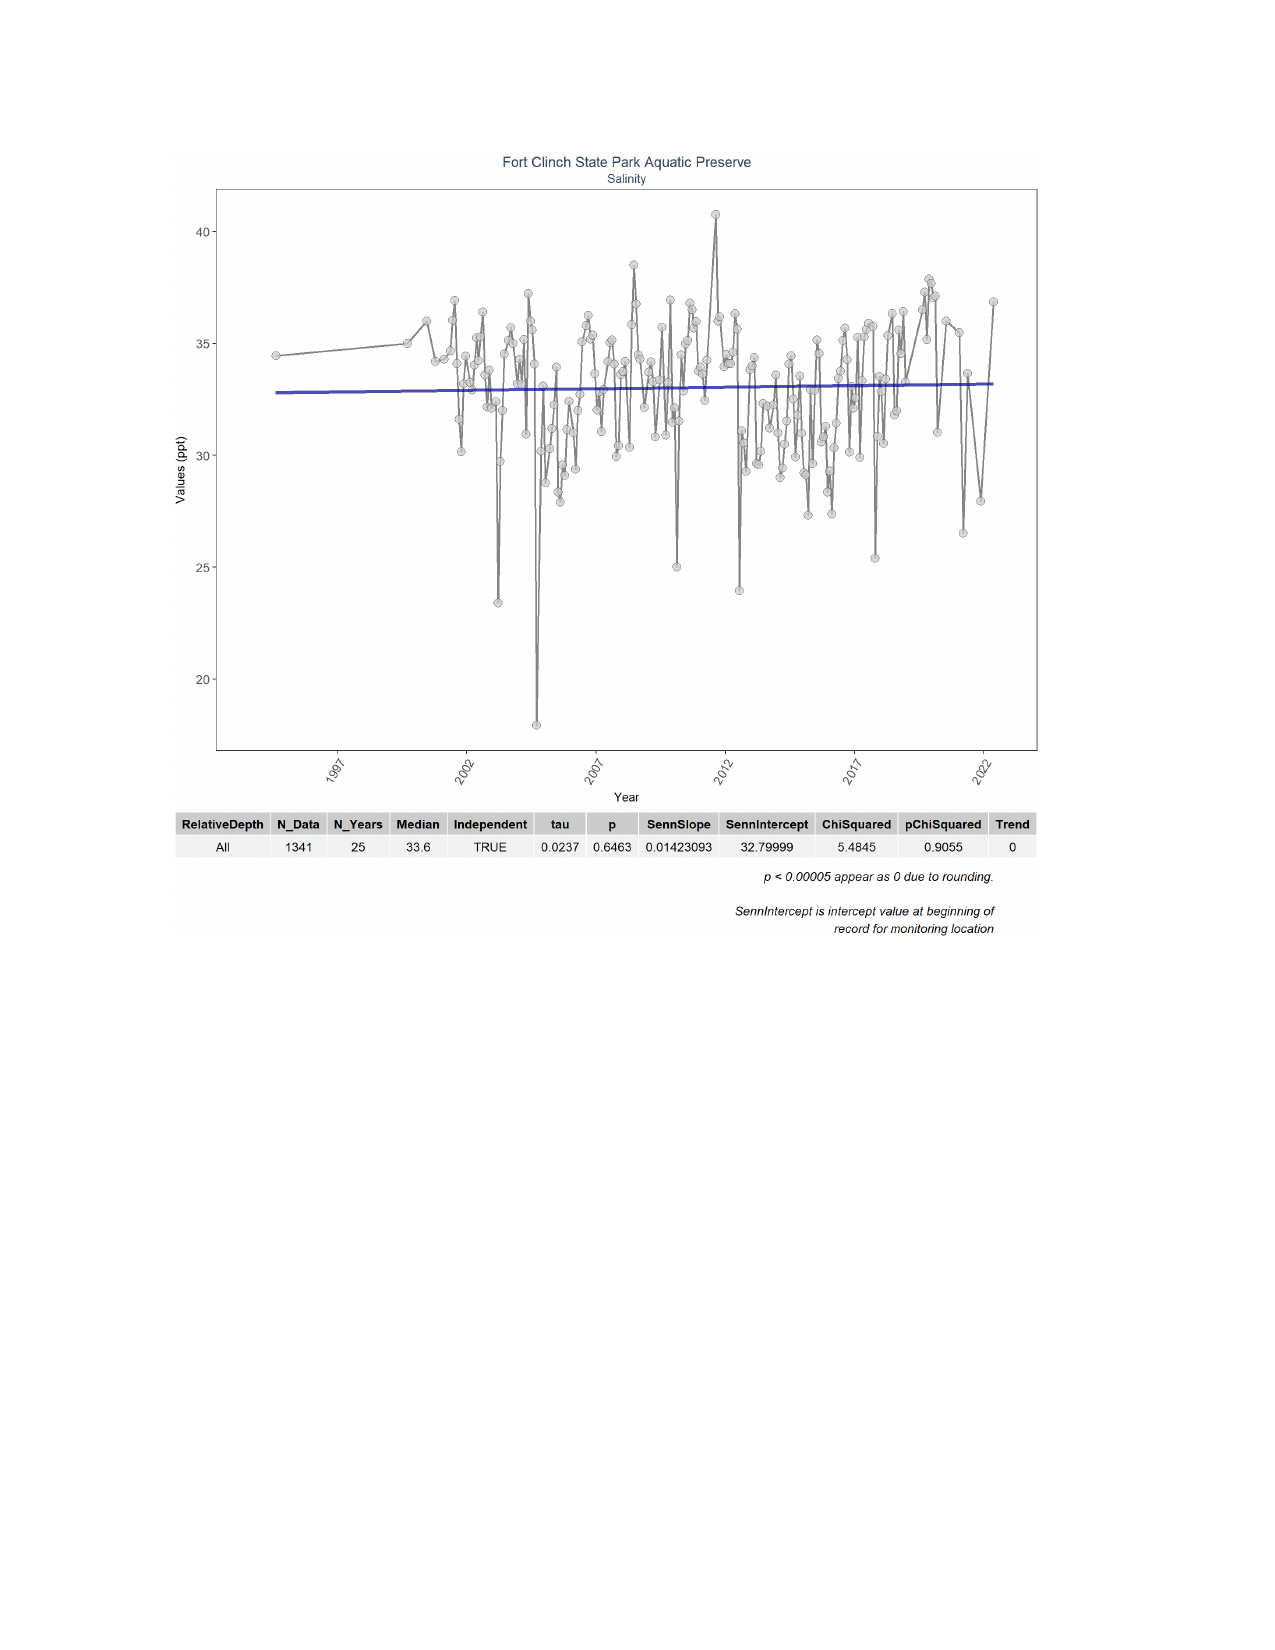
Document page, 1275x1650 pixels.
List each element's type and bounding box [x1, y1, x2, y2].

picture [168, 150, 1044, 938]
